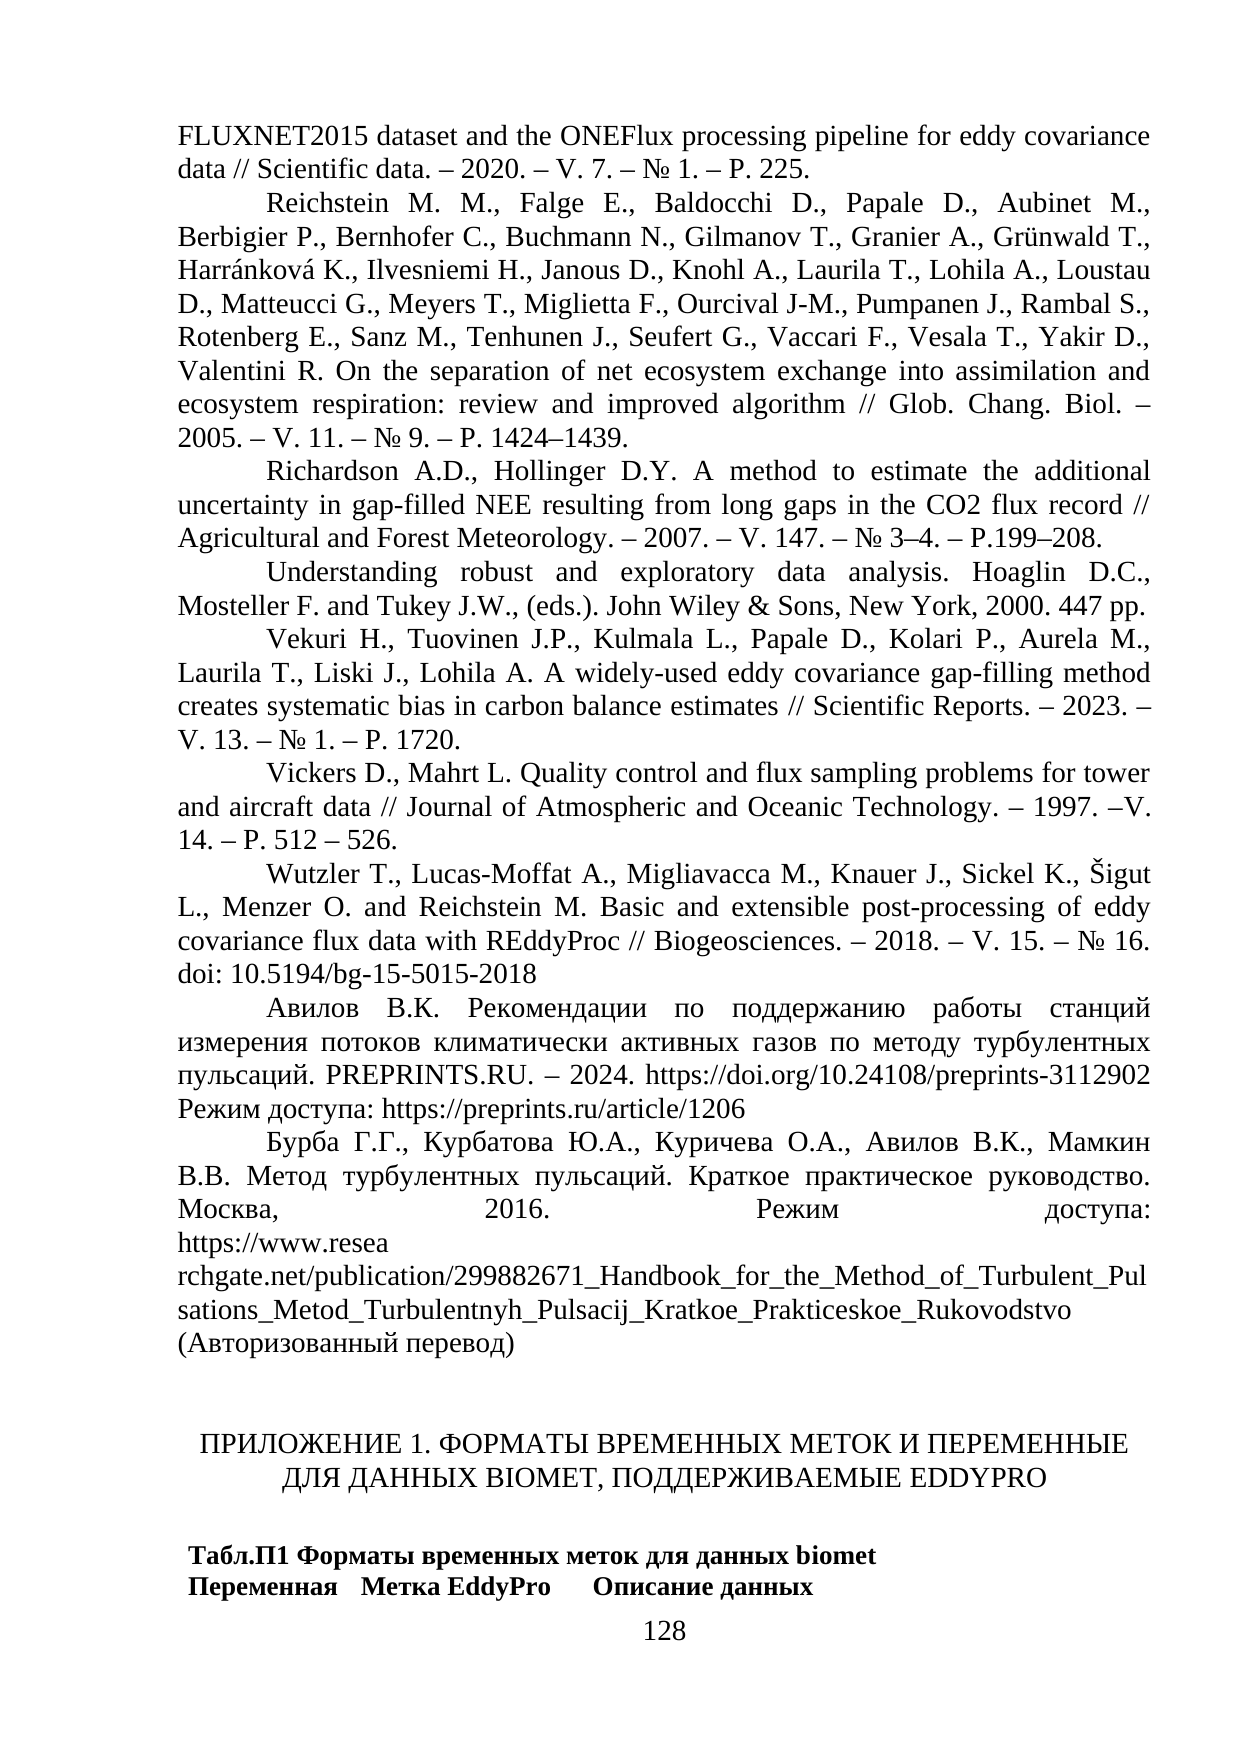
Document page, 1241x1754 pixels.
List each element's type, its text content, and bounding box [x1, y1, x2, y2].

table_cell Описание данных [581, 1571, 1068, 1602]
table_header Табл.П1 Форматы временных меток для данных biomet [177, 1539, 1068, 1571]
text Vekuri H., Tuovinen J.P., Kulmala L., Papale D., Kolari P., Aurela M., Laurila T., Liski J., Lohila A. A widely-used eddy covariance gap-filling method creates systematic bias in carbon balance estimates // Scientific Reports. – 2023. – V. 13. – № 1. – P. 1720. [177, 621, 1152, 755]
subtitle Приложение 1. Форматы временных меток и переменные для данных Biomet, поддерживаемые EddyPro [177, 1426, 1152, 1493]
text Wutzler T., Lucas-Moffat A., Migliavacca M., Knauer J., Sickel K., Šigut L., Menzer O. and Reichstein M. Basic and extensible post-processing of eddy covariance flux data with REddyProc // Biogeosciences. – 2018. – V. 15. – № 16. doi: 10.5194/bg-15-5015-2018 [177, 856, 1152, 990]
text Авилов В.К. Рекомендации по поддержанию работы станций измерения потоков климатически активных газов по методу турбулентных пульсаций. PREPRINTS.RU. – 2024. https://doi.org/10.24108/preprints-3112902 Режим доступа: https://preprints.ru/article/1206 [177, 990, 1152, 1124]
text Understanding robust and exploratory data analysis. Hoaglin D.C., Mosteller F. and Tukey J.W., (eds.). John Wiley & Sons, New York, 2000. 447 pp. [177, 554, 1152, 621]
text Reichstein M. M., Falge E., Baldocchi D., Papale D., Aubinet M., Berbigier P., Bernhofer C., Buchmann N., Gilmanov T., Granier A., Grünwald T., Harránková K., Ilvesniemi H., Janous D., Knohl A., Laurila T., Lohila A., Loustau D., Matteucci G., Meyers T., Miglietta F., Ourcival J-M., Pumpanen J., Rambal S., Rotenberg E., Sanz M., Tenhunen J., Seufert G., Vaccari F., Vesala T., Yakir D., Valentini R. On the separation of net ecosystem exchange into assimilation and ecosystem respiration: review and improved algorithm // Glob. Chang. Biol. – 2005. – V. 11. – № 9. – P. 1424–1439. [177, 185, 1152, 453]
table_cell Метка EddyPro [349, 1571, 581, 1602]
table_cell Переменная [177, 1571, 349, 1602]
text Vickers D., Mahrt L. Quality control and flux sampling problems for tower and aircraft data // Journal of Atmospheric and Oceanic Technology. – 1997. –V. 14. – P. 512 – 526. [177, 755, 1152, 856]
text Richardson A.D., Hollinger D.Y. A method to estimate the additional uncertainty in gap-filled NEE resulting from long gaps in the CO2 flux record // Agricultural and Forest Meteorology. – 2007. – V. 147. – № 3–4. – P.199–208. [177, 453, 1152, 554]
text Бурба Г.Г., Курбатова Ю.А., Куричева О.А., Авилов В.К., Мамкин В.В. Метод турбулентных пульсаций. Краткое практическое руководство. Москва, 2016. Режим доступа: https://www.researchgate.net/publication/299882671_Handbook_for_the_Method_of_Turbulent_Pulsations_Metod_Turbulentnyh_Pulsacij_Kratkoe_Prakticeskoe_Rukovodstvo (Авторизованный перевод) [177, 1124, 1152, 1359]
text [177, 118, 1152, 185]
